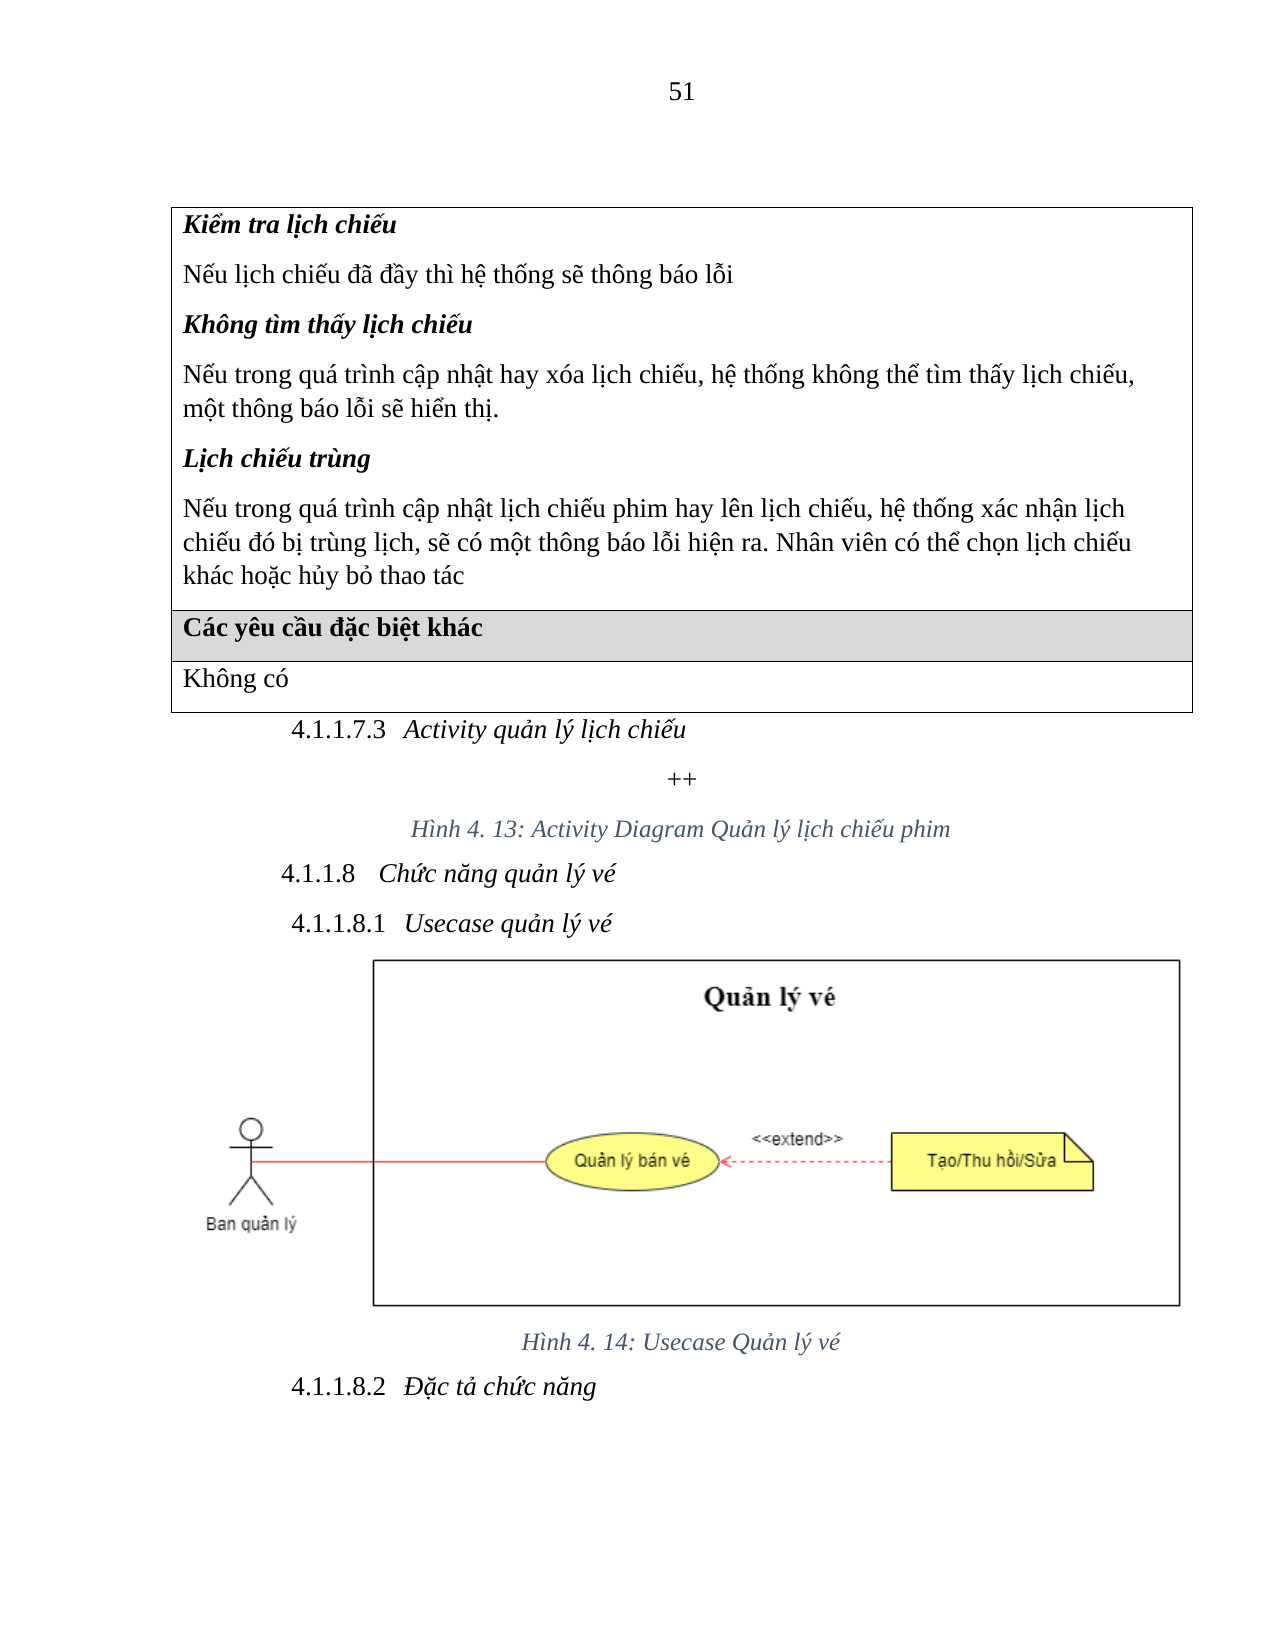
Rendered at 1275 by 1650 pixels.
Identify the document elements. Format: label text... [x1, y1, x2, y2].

list Activity quản lý lịch chiếu [291, 713, 1157, 744]
list Chức năng quản lý vé [281, 857, 1157, 888]
table_cell Không có [172, 662, 1192, 712]
text Hình 4. 14: Usecase Quản lý vé [207, 1327, 1157, 1356]
picture [206, 957, 1182, 1308]
table_cell Các yêu cầu đặc biệt khác [172, 611, 1192, 661]
table_cell Kiểm tra lịch chiếu Nếu lịch chiếu đã đầy thì hệ thống sẽ thông báo lỗi Không tìm thấy lịch chiếu Nếu trong quá trình cập nhật hay xóa lịch chiếu, hệ thống không thể tìm thấy lịch chiếu, một thông báo lỗi sẽ hiển thị. Lịch chiếu trùng Nếu trong quá trình cập nhật lịch chiếu phim hay lên lịch chiếu, hệ thống xác nhận lịch chiếu đó bị trùng lịch, sẽ có một thông báo lỗi hiện ra. Nhân viên có thể chọn lịch chiếu khác hoặc hủy bỏ thao tác [172, 208, 1192, 610]
text Hình 4. 13: Activity Diagram Quản lý lịch chiếu phim [207, 814, 1157, 842]
list Usecase quản lý vé [291, 907, 1157, 938]
list Đặc tả chức năng [291, 1370, 1157, 1401]
text ++ [207, 763, 1157, 794]
